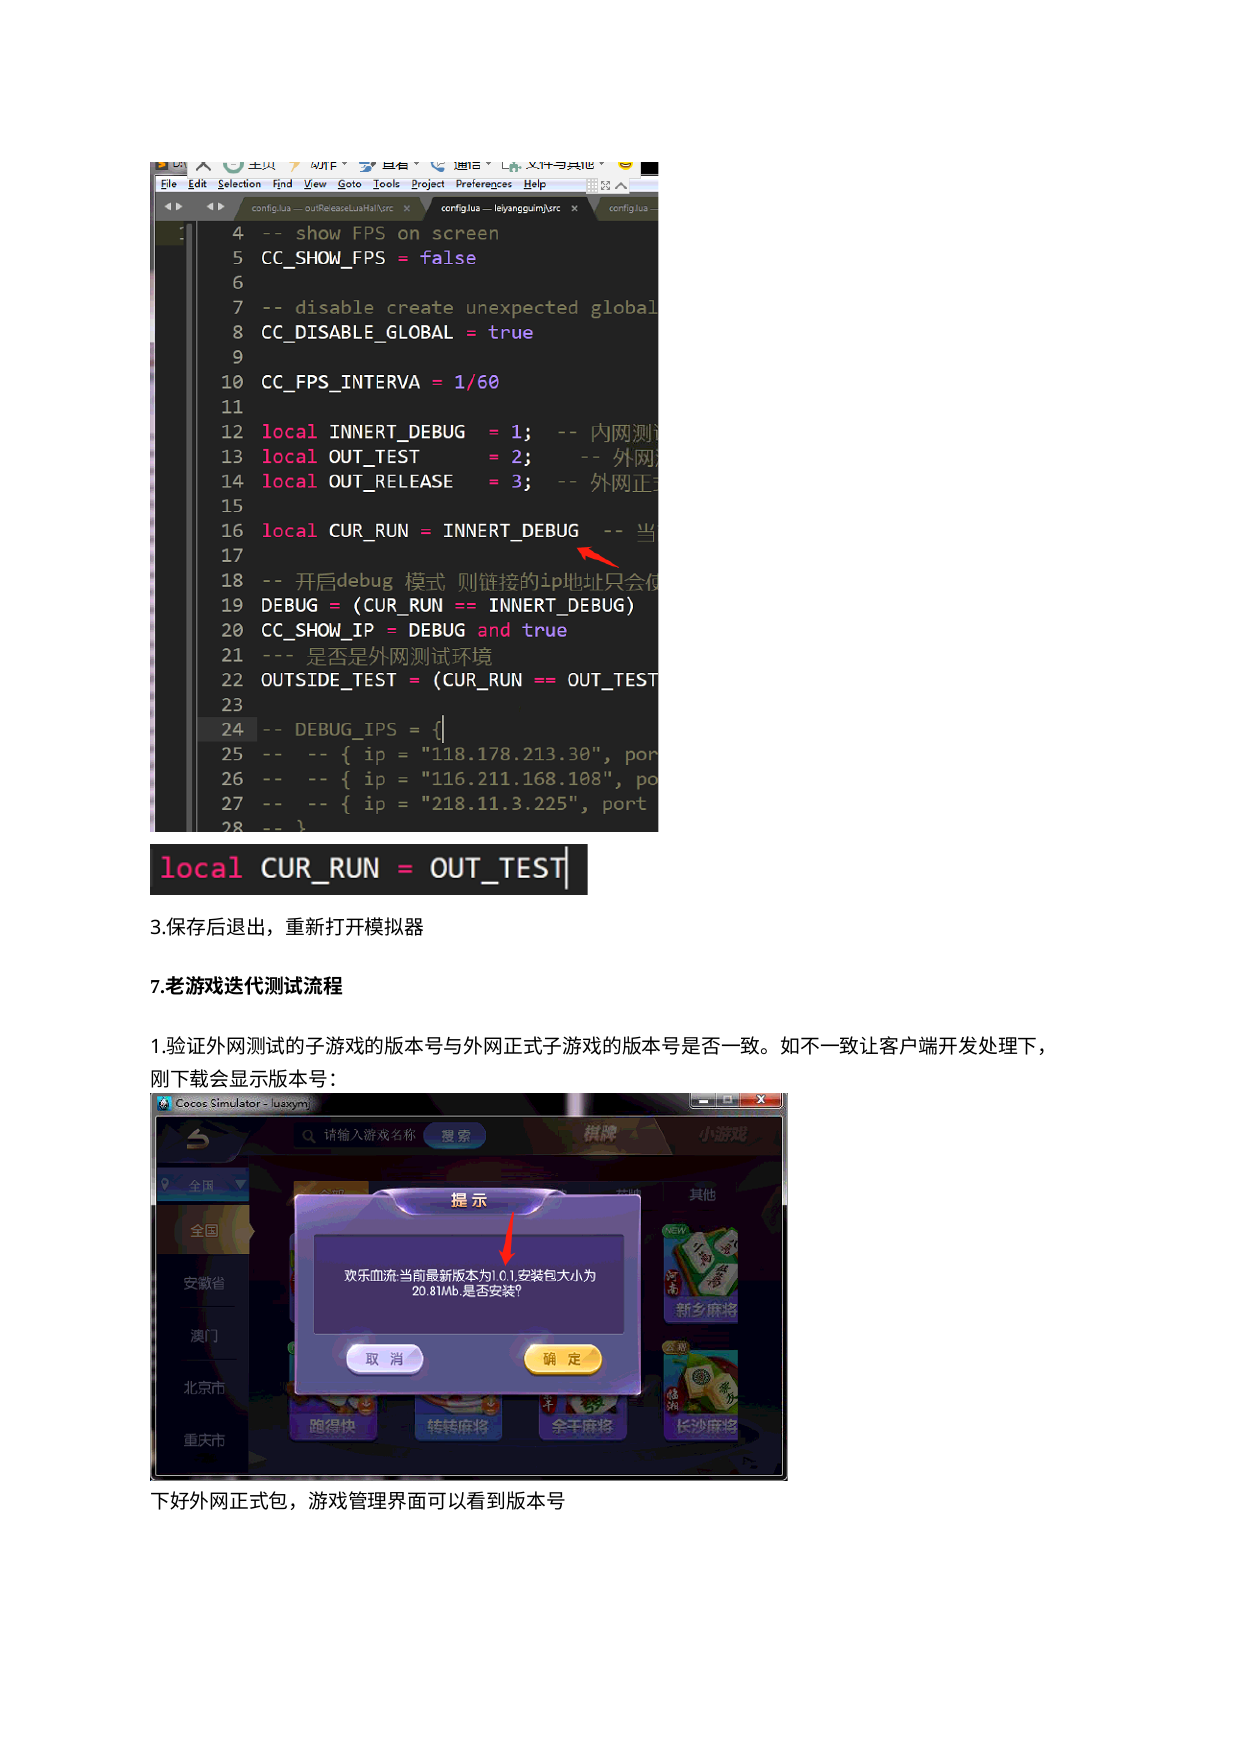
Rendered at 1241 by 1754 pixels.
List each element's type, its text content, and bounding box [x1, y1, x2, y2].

picture [150, 1093, 788, 1481]
text 1.验证外网测试的子游戏的版本号与外网正式子游戏的版本号是否一致。如不一致让客户端开发处理下， [150, 1029, 1090, 1061]
text 下好外网正式包，游戏管理界面可以看到版本号 [150, 1484, 1090, 1516]
picture [150, 844, 588, 895]
text 3.保存后退出，重新打开模拟器 [150, 909, 1090, 942]
subtitle 7.老游戏迭代测试流程 [150, 969, 1090, 1002]
picture [150, 162, 659, 832]
text 刚下载会显示版本号： [150, 1061, 1090, 1094]
